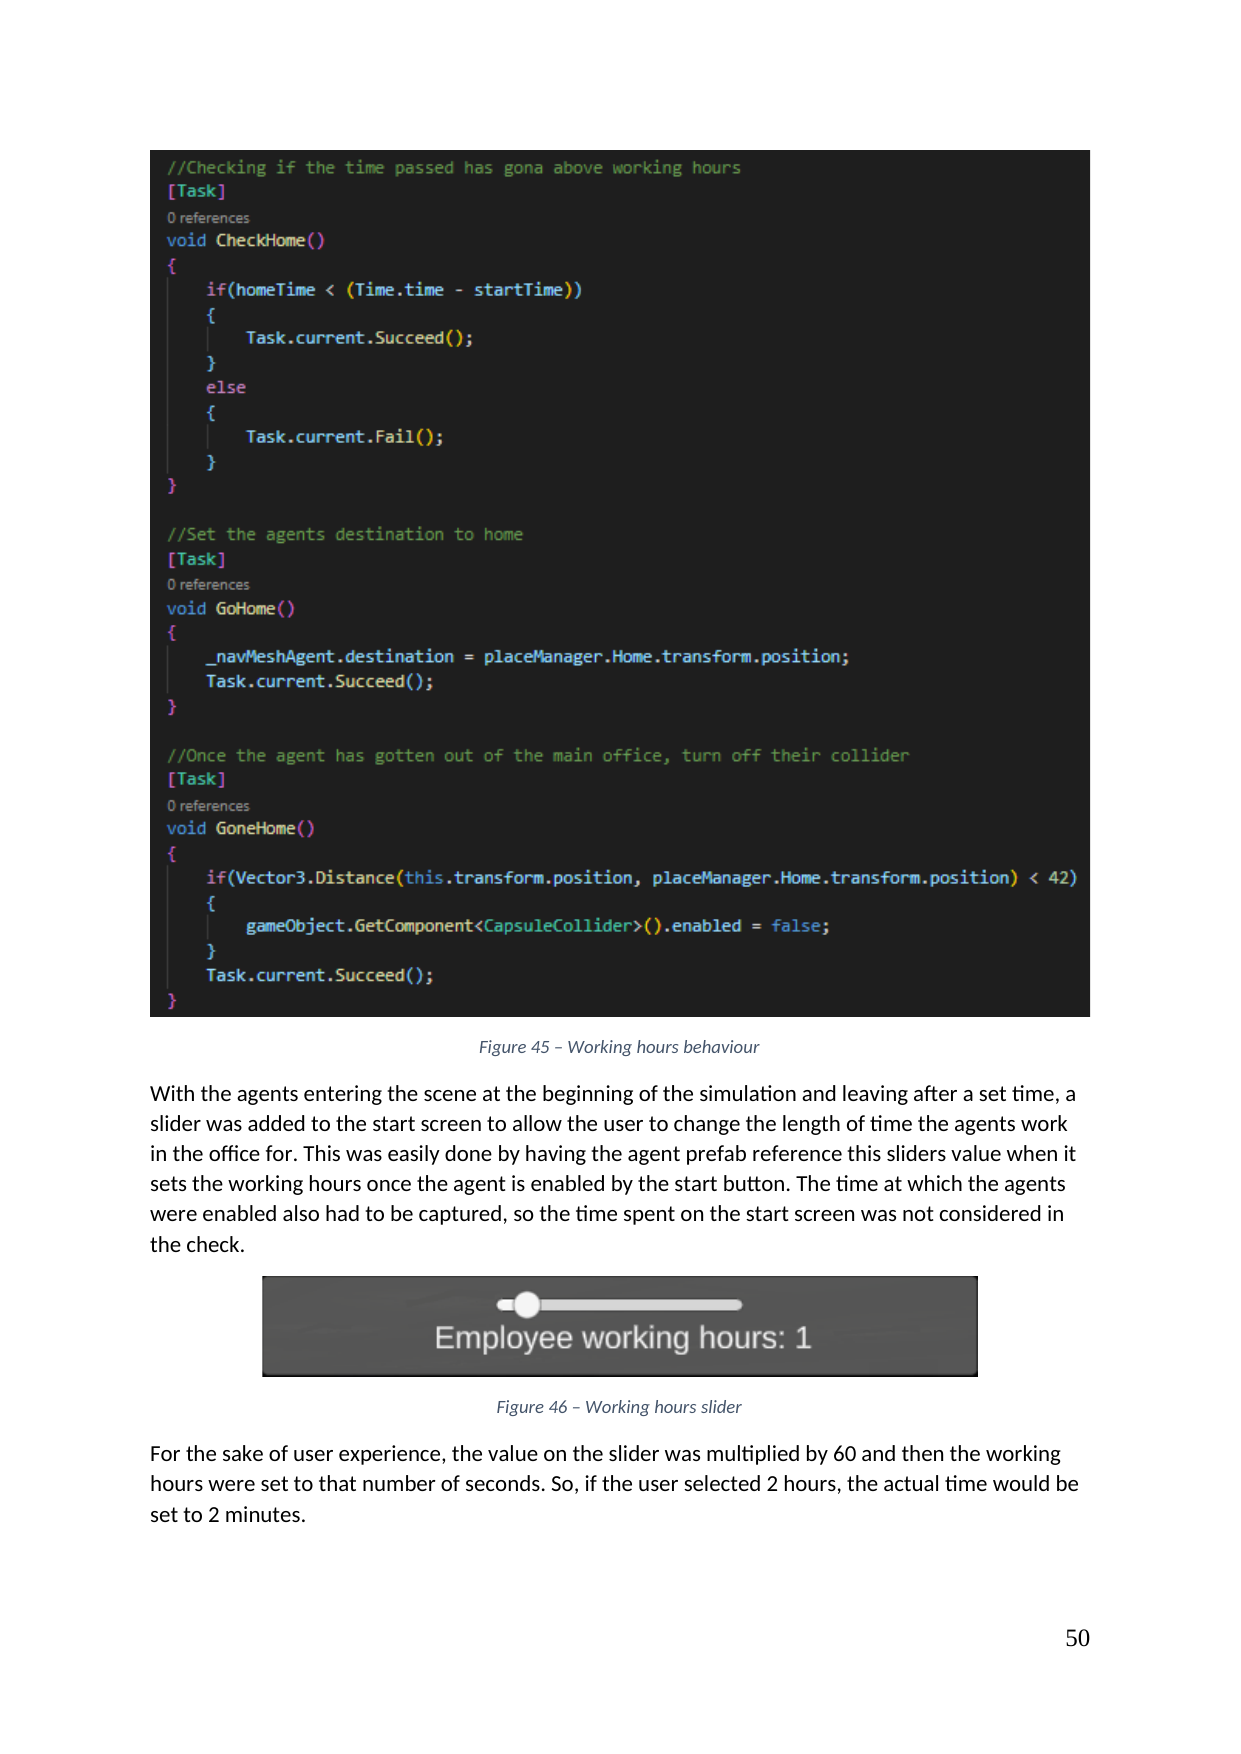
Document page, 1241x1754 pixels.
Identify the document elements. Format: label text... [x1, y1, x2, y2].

picture [262, 1276, 978, 1377]
text For the sake of user experience, the value on the slider was multiplied by 60 and then the working hours were set to that number of seconds. So, if the user selected 2 hours, the actual time would be set to 2 minutes. [150, 1439, 1090, 1528]
text With the agents entering the scene at the beginning of the simulation and leaving after a set time, a slider was added to the start screen to allow the user to change the length of time the agents work in the office for. This was easily done by having the agent prefab reference this sliders value when it sets the working hours once the agent is enabled by the start button. The time at which the agents were enabled also had to be captured, so the time spent on the start screen was not considered in the check. [150, 1079, 1090, 1258]
picture [150, 150, 1091, 1017]
